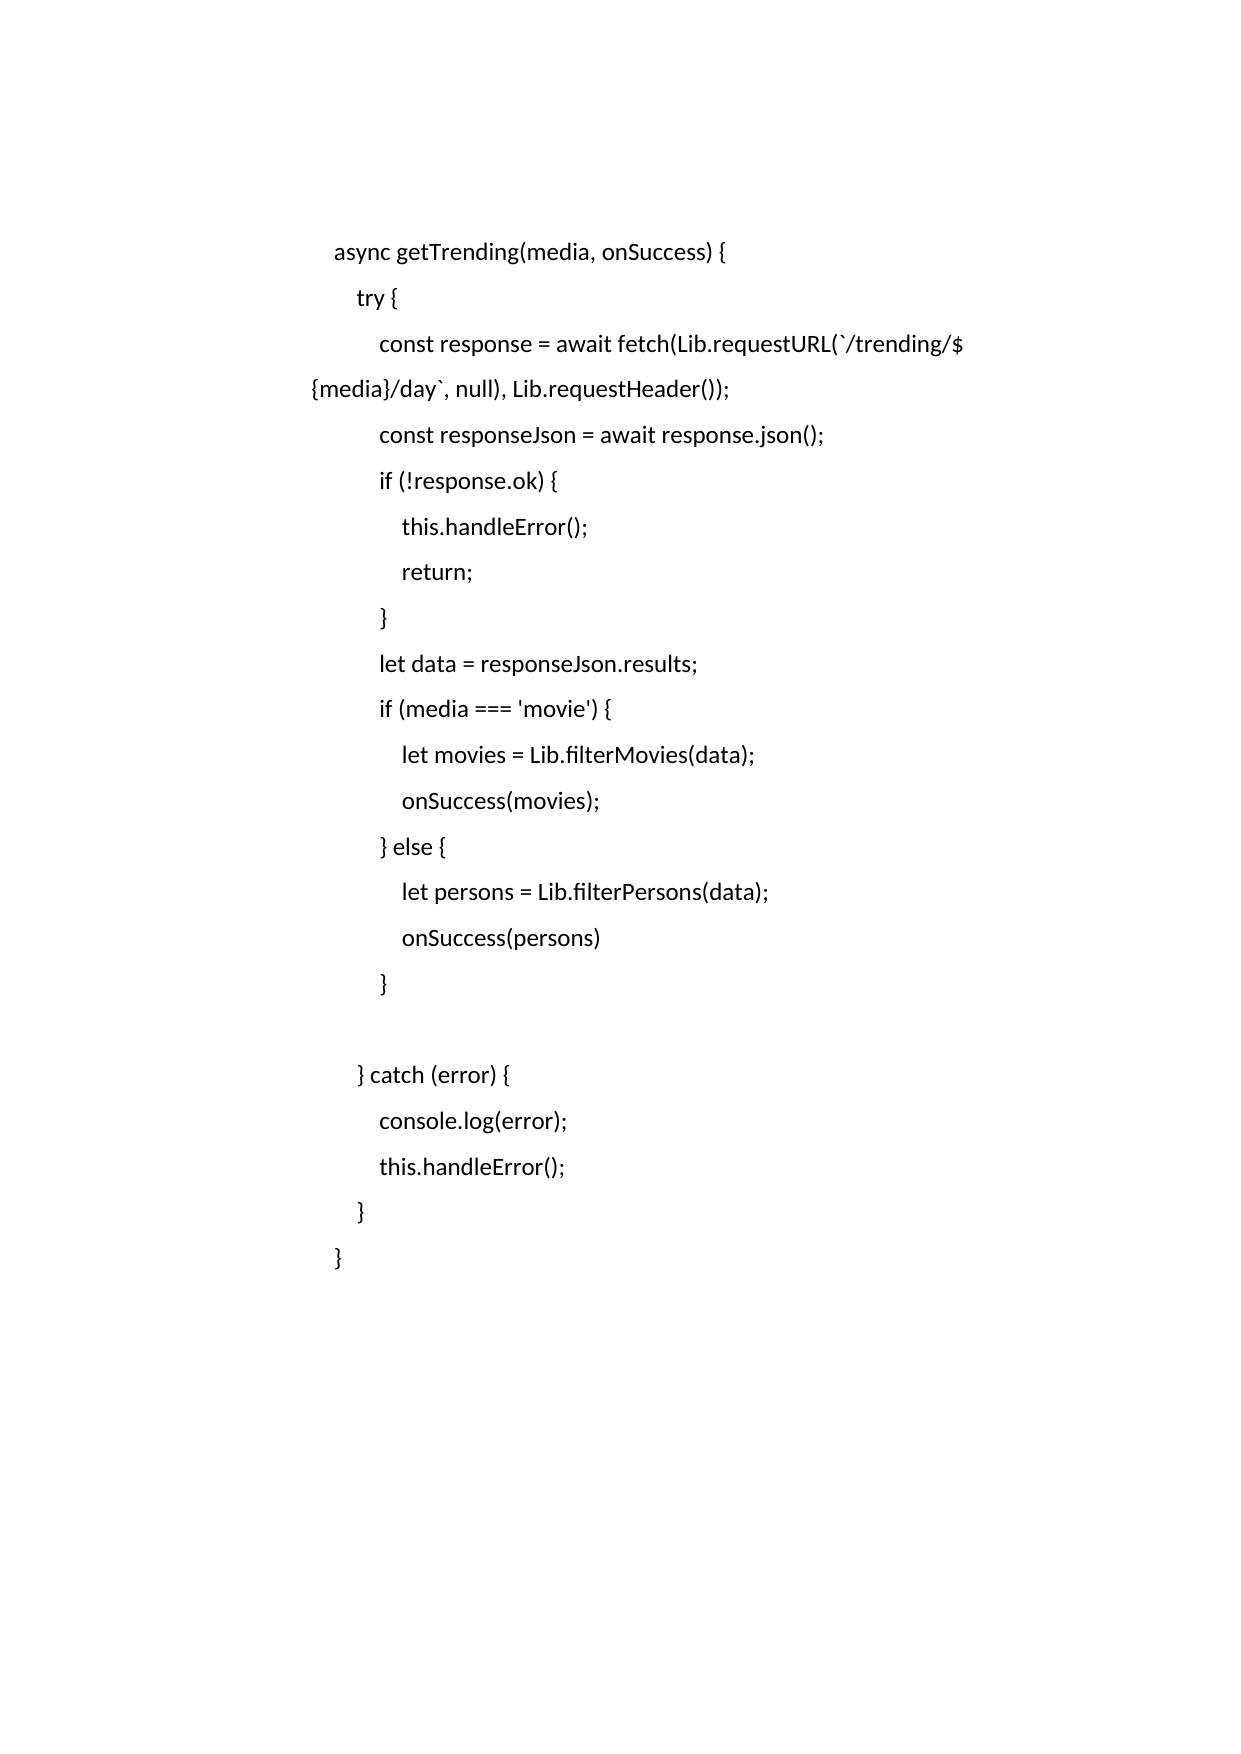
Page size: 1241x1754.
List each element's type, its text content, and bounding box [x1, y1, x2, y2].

list this.handleError(); [311, 511, 1063, 541]
list } else { [311, 831, 1063, 861]
list if (!response.ok) { [311, 465, 1063, 495]
list return; [311, 556, 1063, 587]
list } [311, 968, 1063, 998]
list async getTrending(media, onSuccess) { [311, 236, 1063, 267]
list try { [311, 282, 1063, 312]
list } [311, 1197, 1063, 1227]
list } catch (error) { [311, 1059, 1063, 1090]
list let movies = Lib.filterMovies(data); [311, 739, 1063, 770]
list onSuccess(movies); [311, 785, 1063, 816]
list let data = responseJson.results; [311, 648, 1063, 678]
list const responseJson = await response.json(); [311, 419, 1063, 450]
list onSuccess(persons) [311, 922, 1063, 953]
list if (media === 'movie') { [311, 693, 1063, 724]
list this.handleError(); [311, 1151, 1063, 1181]
list console.log(error); [311, 1105, 1063, 1136]
list const response = await fetch(Lib.requestURL(`/trending/${media}/day`, null), Lib.requestHeader()); [311, 328, 1063, 404]
list let persons = Lib.filterPersons(data); [311, 876, 1063, 907]
list } [311, 1242, 1063, 1273]
list } [311, 602, 1063, 633]
